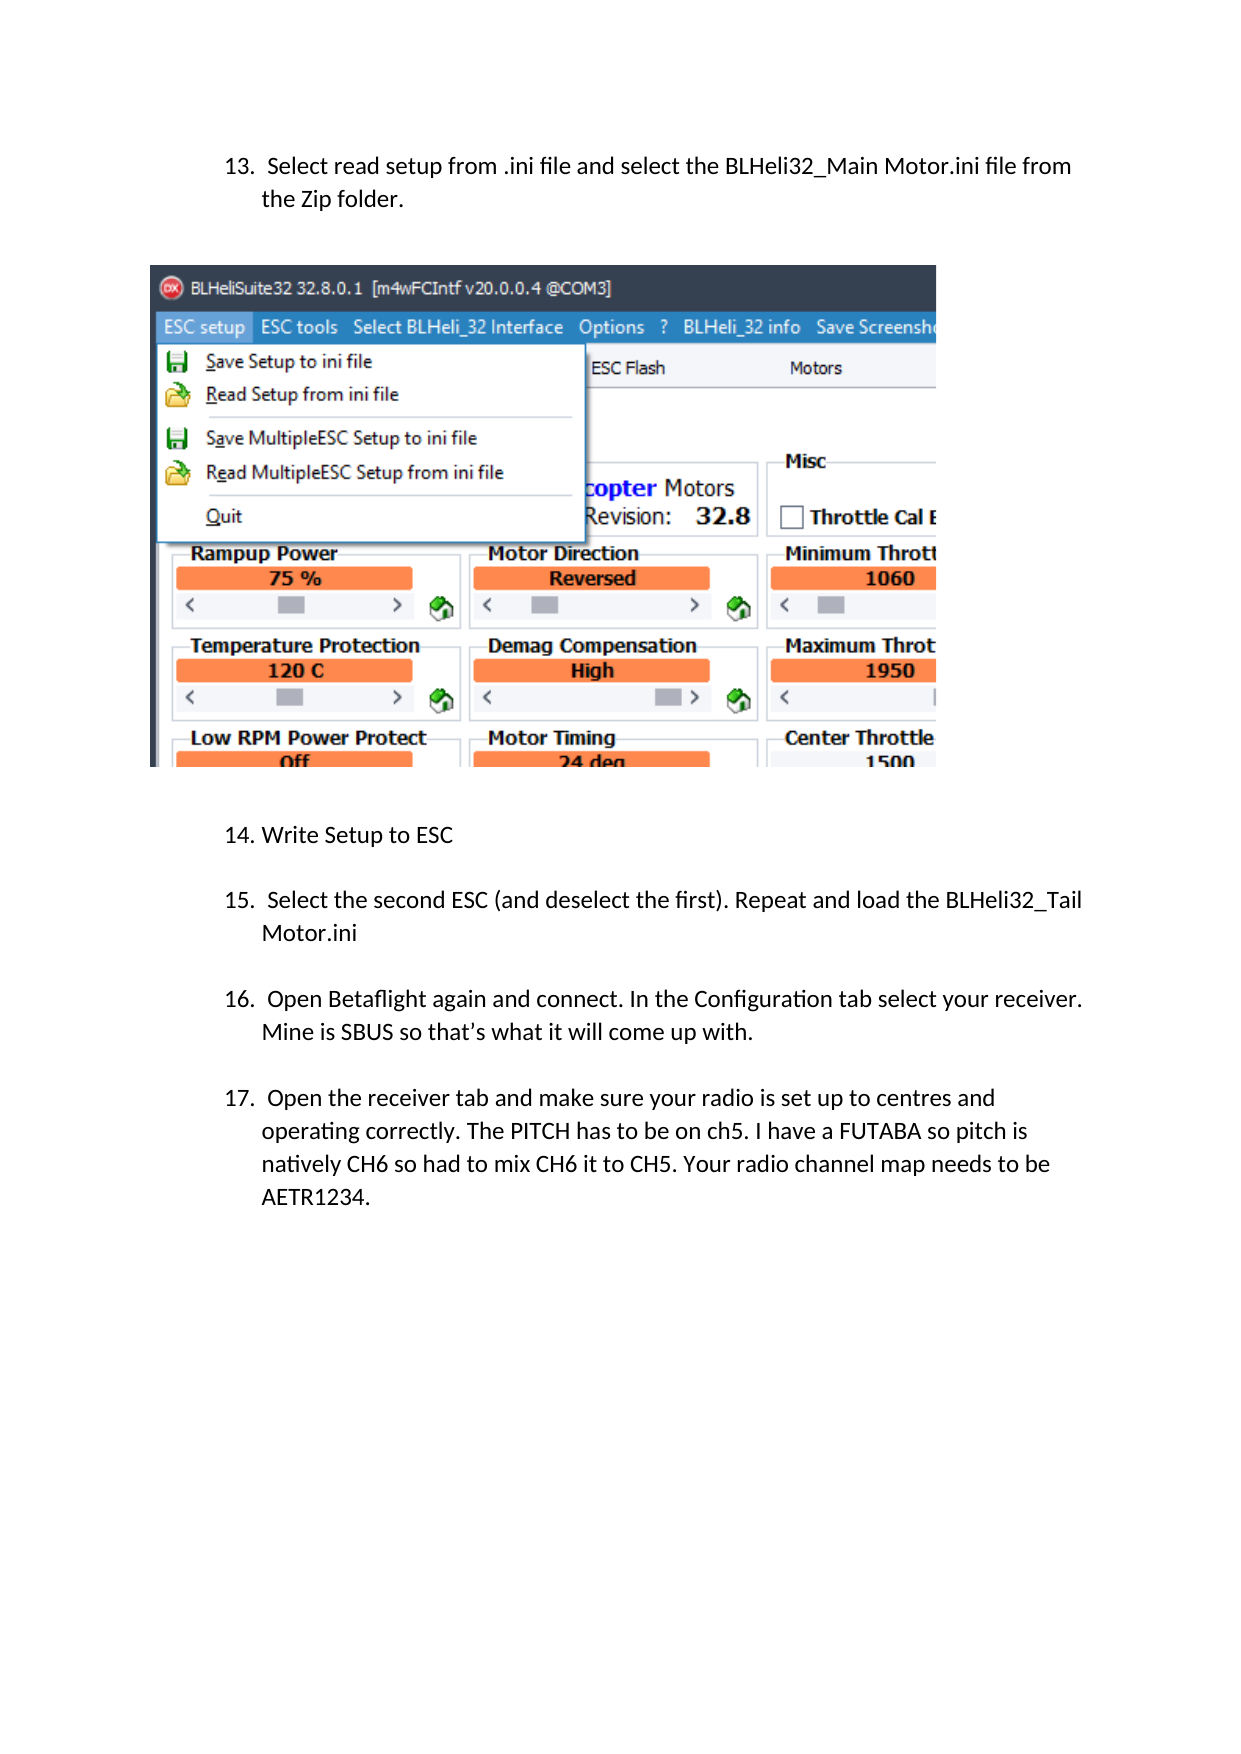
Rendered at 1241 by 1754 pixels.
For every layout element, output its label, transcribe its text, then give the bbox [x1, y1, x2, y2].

list Select read setup from .ini file and select the BLHeli32_Main Motor.ini file from the Zip folder. [224, 150, 1090, 213]
list Select the second ESC (and deselect the first). Repeat and load the BLHeli32_Tail Motor.ini [224, 884, 1090, 948]
list Open Betaflight again and connect. In the Configuration tab select your receiver. Mine is SBUS so that’s what it will come up with. [224, 983, 1090, 1047]
picture [150, 265, 937, 767]
list Open the receiver tab and make sure your radio is set up to centres and operating correctly. The PITCH has to be on ch5. I have a FUTABA so pitch is natively CH6 so had to mix CH6 it to CH5. Your radio channel map needs to be AETR1234. [224, 1082, 1090, 1211]
list Write Setup to ESC [224, 819, 1090, 849]
